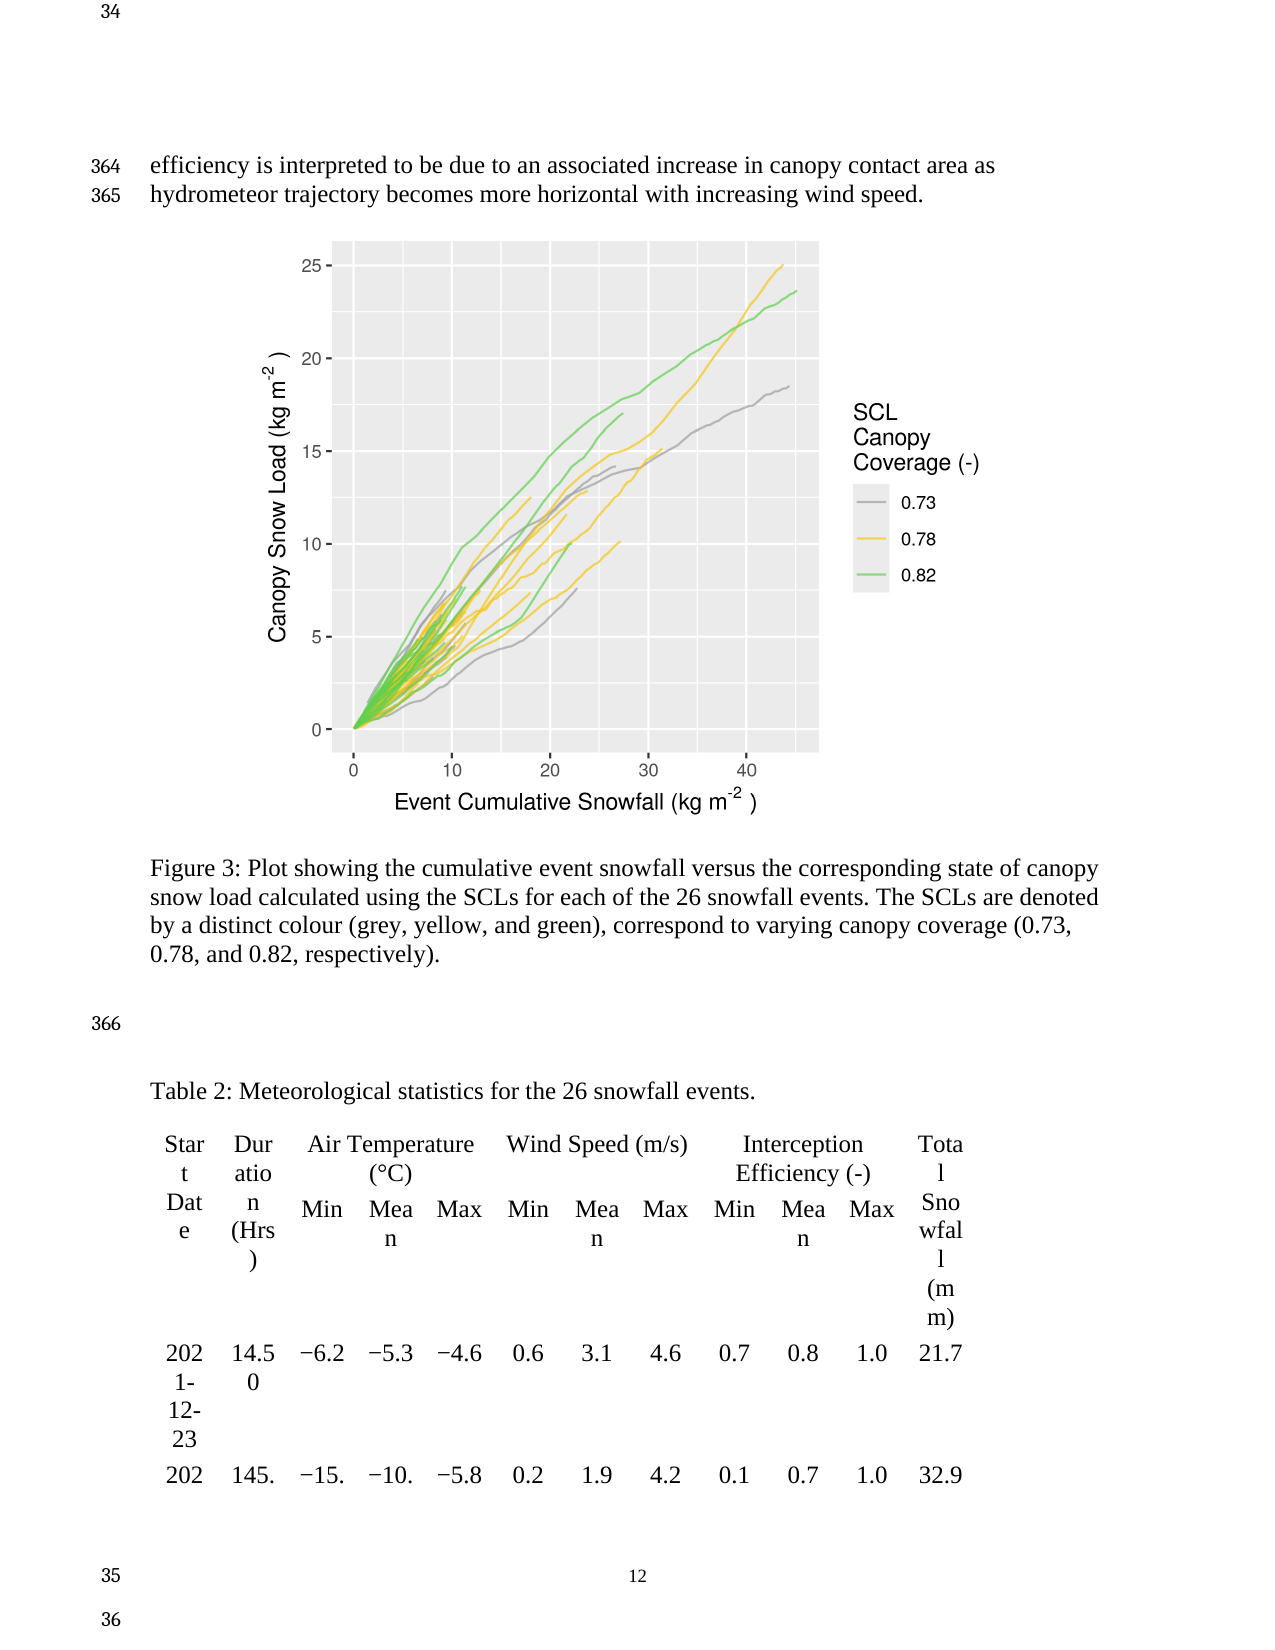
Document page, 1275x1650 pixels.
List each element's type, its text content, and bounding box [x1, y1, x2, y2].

table_header Figure 3: Plot showing the cumulative event snowfall versus the corresponding state of canopy snow load calculated using the SCLs for each of the 26 snowfall events. The SCLs are denoted by a distinct colour (grey, yellow, and green), correspond to varying canopy coverage (0.73, 0.78, and 0.82, respectively). [139, 226, 1114, 989]
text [150, 150, 1125, 207]
picture [250, 230, 1003, 832]
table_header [139, 1055, 1114, 1493]
